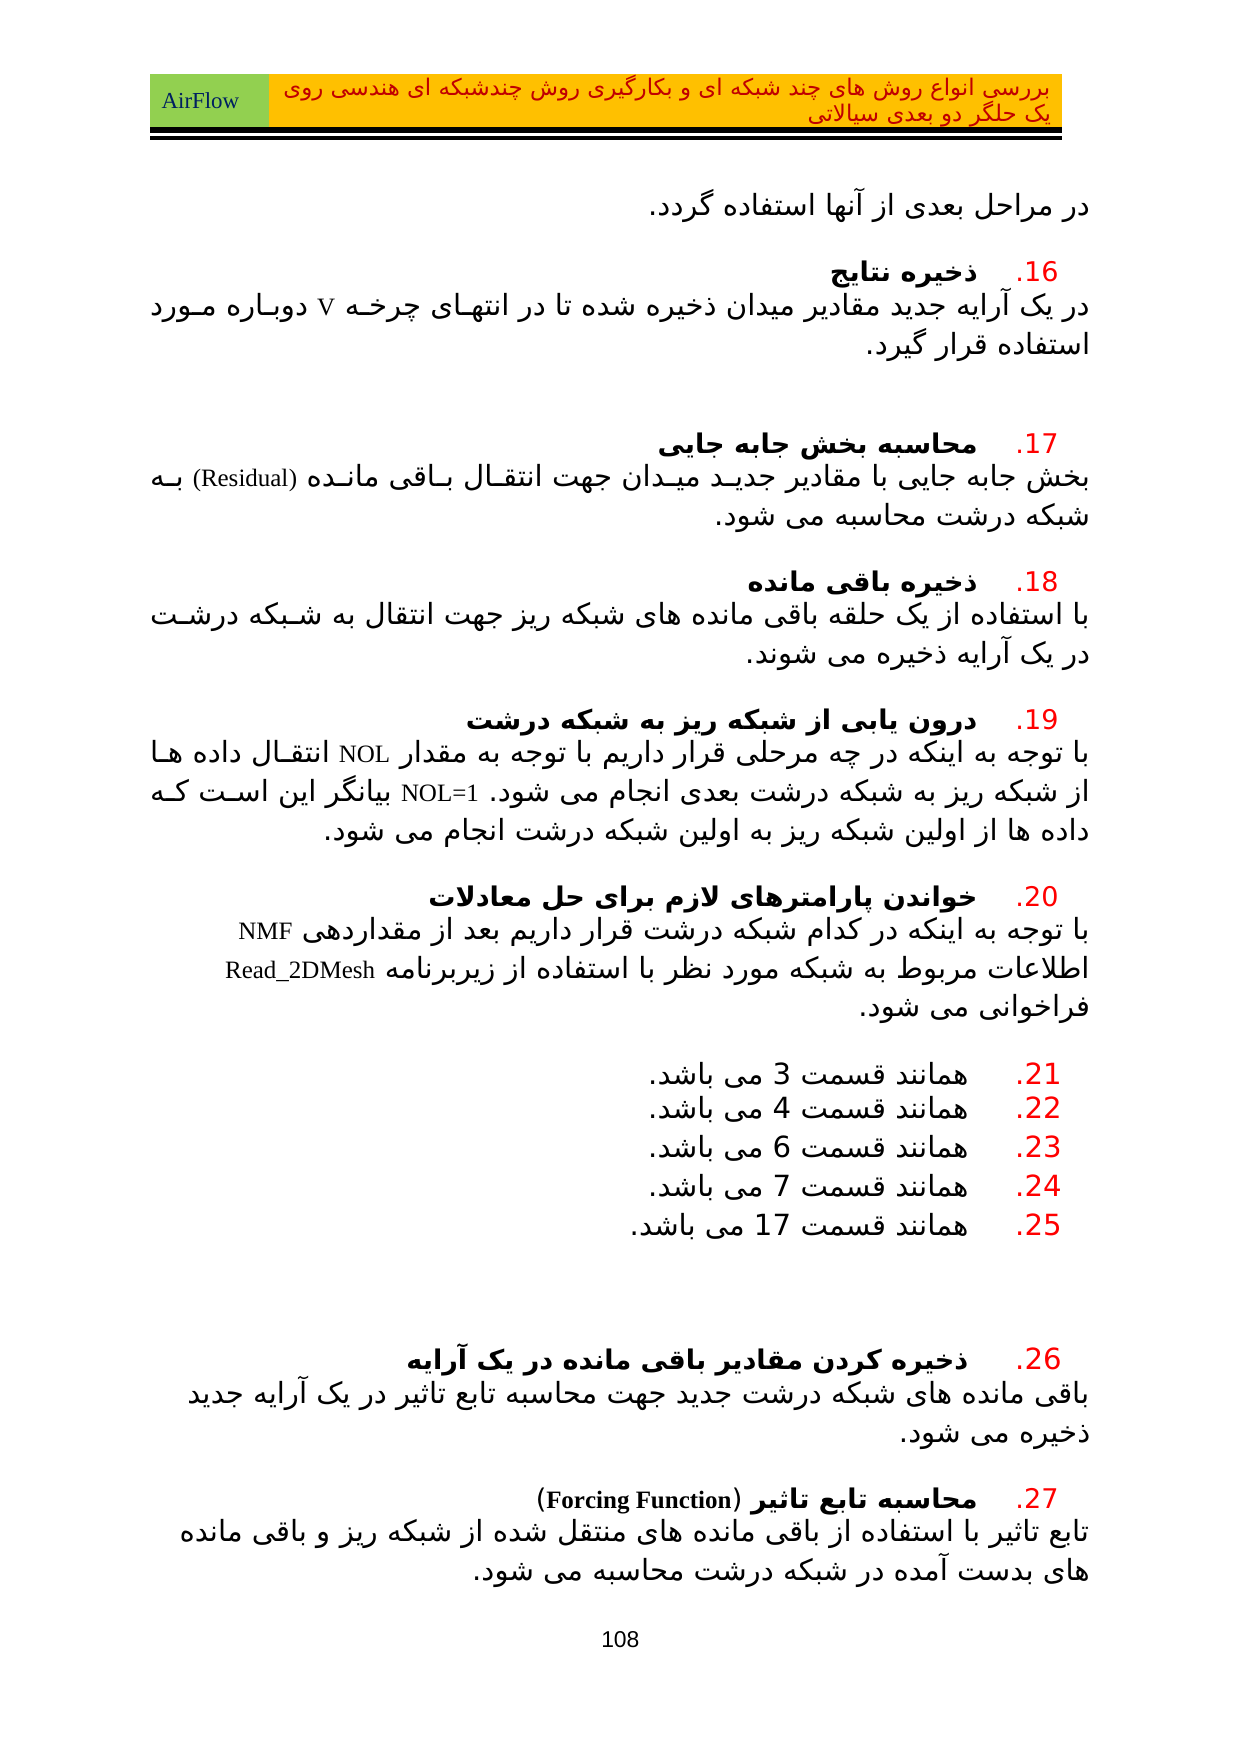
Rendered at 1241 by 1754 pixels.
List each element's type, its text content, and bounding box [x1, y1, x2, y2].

text با استفاده از یک حلقه باقی مانده های شبکه ریز جهت انتقال به شبکه درشت در یک آرایه ذخیره می شوند. [150, 598, 1090, 670]
list همانند قسمت 17 می باشد. [150, 1208, 1015, 1242]
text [150, 188, 1090, 222]
list همانند قسمت 3 می باشد. [150, 1057, 1015, 1091]
list ذخیره باقی مانده [150, 566, 1015, 598]
text باقی مانده های شبکه درشت جدید جهت محاسبه تابع تاثیر در یک آرایه جدید ذخیره می شود. [150, 1376, 1090, 1449]
list درون یابی از شبکه ریز به شبکه درشت [150, 704, 1015, 736]
list محاسبه تابع تاثیر (Forcing Function) [150, 1483, 1015, 1514]
list همانند قسمت 7 می باشد. [150, 1169, 1015, 1203]
text در یک آرایه جدید مقادیر میدان ذخیره شده تا در انتهای چرخه V دوباره مورد استفاده قرار گیرد. [150, 288, 1090, 361]
list خواندن پارامترهای لازم برای حل معادلات [150, 881, 1015, 912]
text با توجه به اینکه در چه مرحلی قرار داریم با توجه به مقدار NOL انتقال داده ها از شبکه ریز به شبکه درشت بعدی انجام می شود. NOL=1 بیانگر این است که داده ها از اولین شبکه ریز به اولین شبکه درشت انجام می شود. [150, 736, 1090, 847]
list ذخیره کردن مقادیر باقی مانده در یک آرایه [150, 1342, 1015, 1376]
text تابع تاثیر با استفاده از باقی مانده های منتقل شده از شبکه ریز و باقی مانده های بدست آمده در شبکه درشت محاسبه می شود. [150, 1514, 1090, 1587]
text با توجه به اینکه در کدام شبکه درشت قرار داریم بعد از مقداردهی NMF اطلاعات مربوط به شبکه مورد نظر با استفاده از زیربرنامه Read_2DMesh فراخوانی می شود. [150, 912, 1090, 1024]
list ذخیره نتایج [150, 256, 1015, 288]
list همانند قسمت 4 می باشد. [150, 1091, 1015, 1125]
list همانند قسمت 6 می باشد. [150, 1130, 1015, 1164]
list محاسبه بخش جابه جایی [150, 428, 1015, 460]
text بخش جابه جایی با مقادیر جدید میدان جهت انتقال باقی مانده (Residual) به شبکه درشت محاسبه می شود. [150, 460, 1090, 532]
